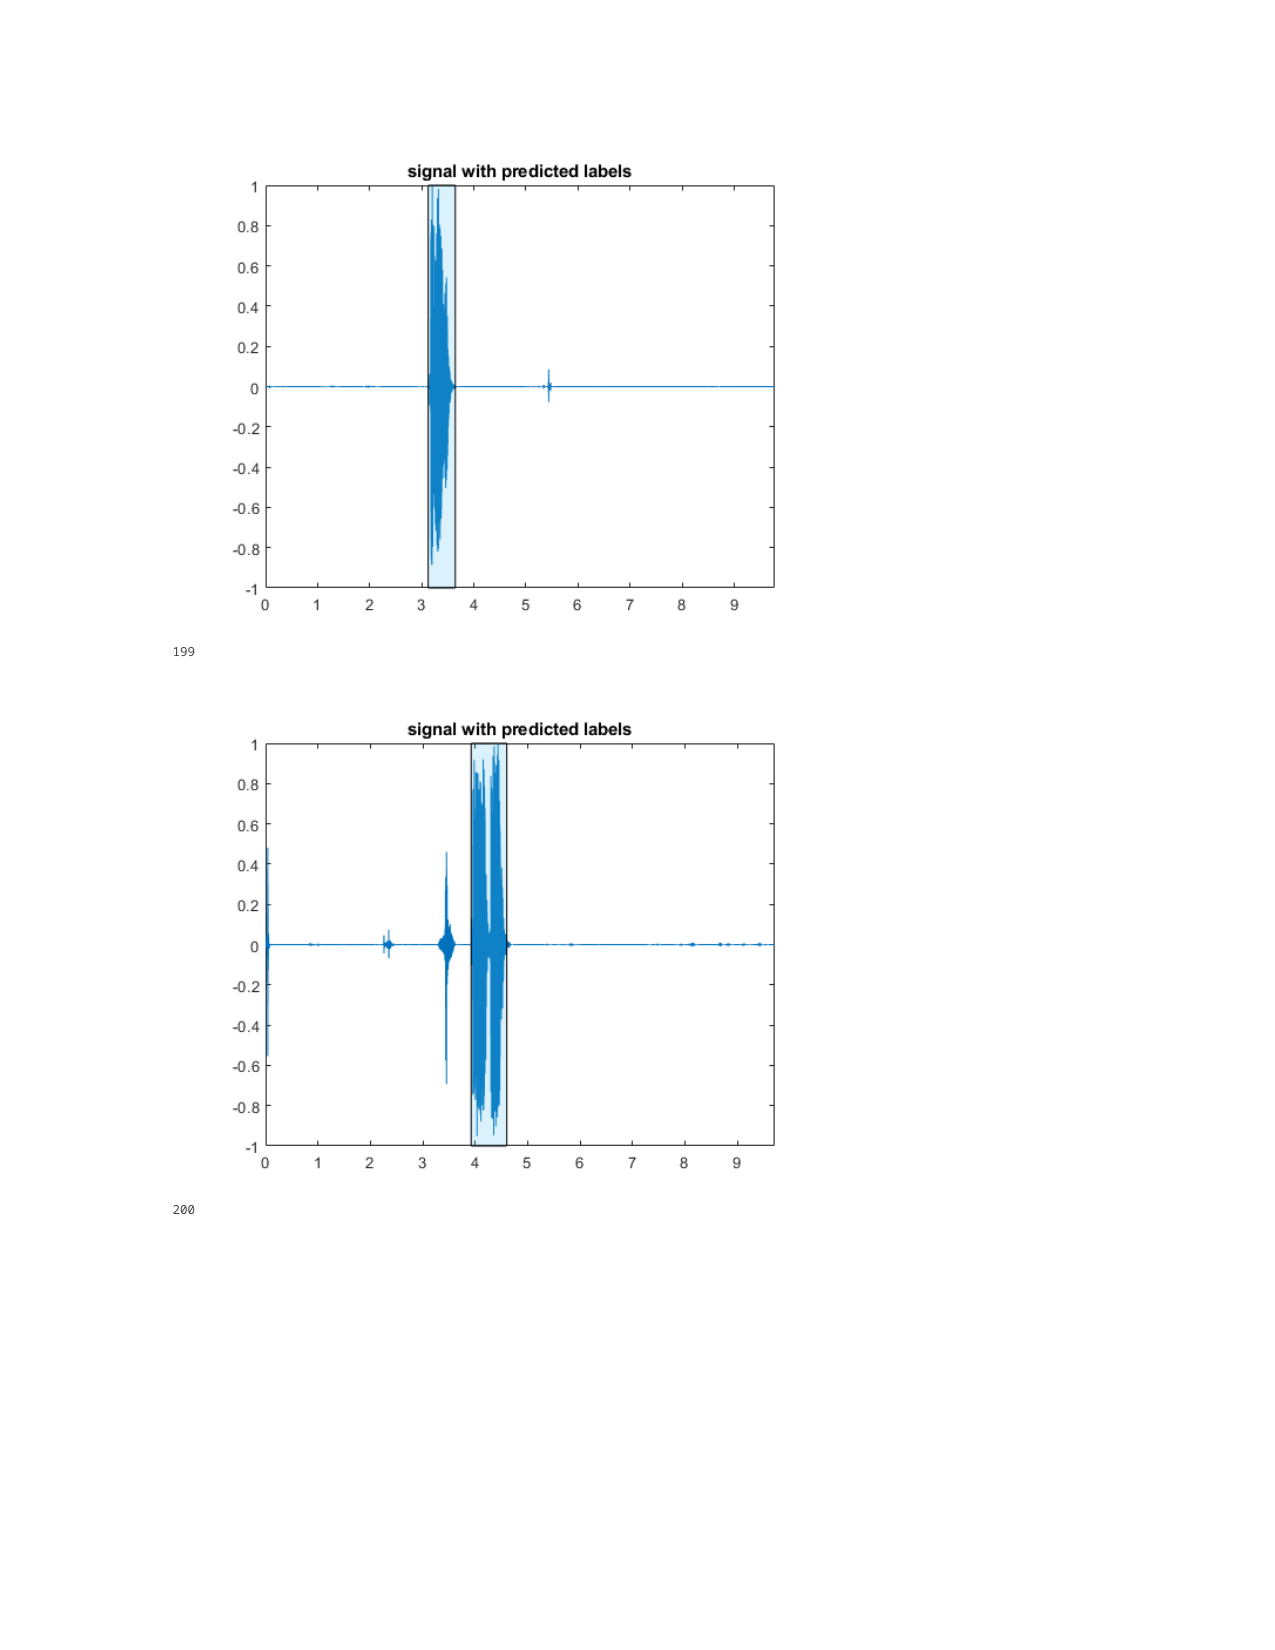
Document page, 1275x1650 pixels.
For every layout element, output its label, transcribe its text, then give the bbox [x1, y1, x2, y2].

text 199 [150, 643, 1125, 661]
picture [180, 707, 837, 1200]
text 200 [150, 1201, 1125, 1218]
picture [180, 150, 837, 642]
